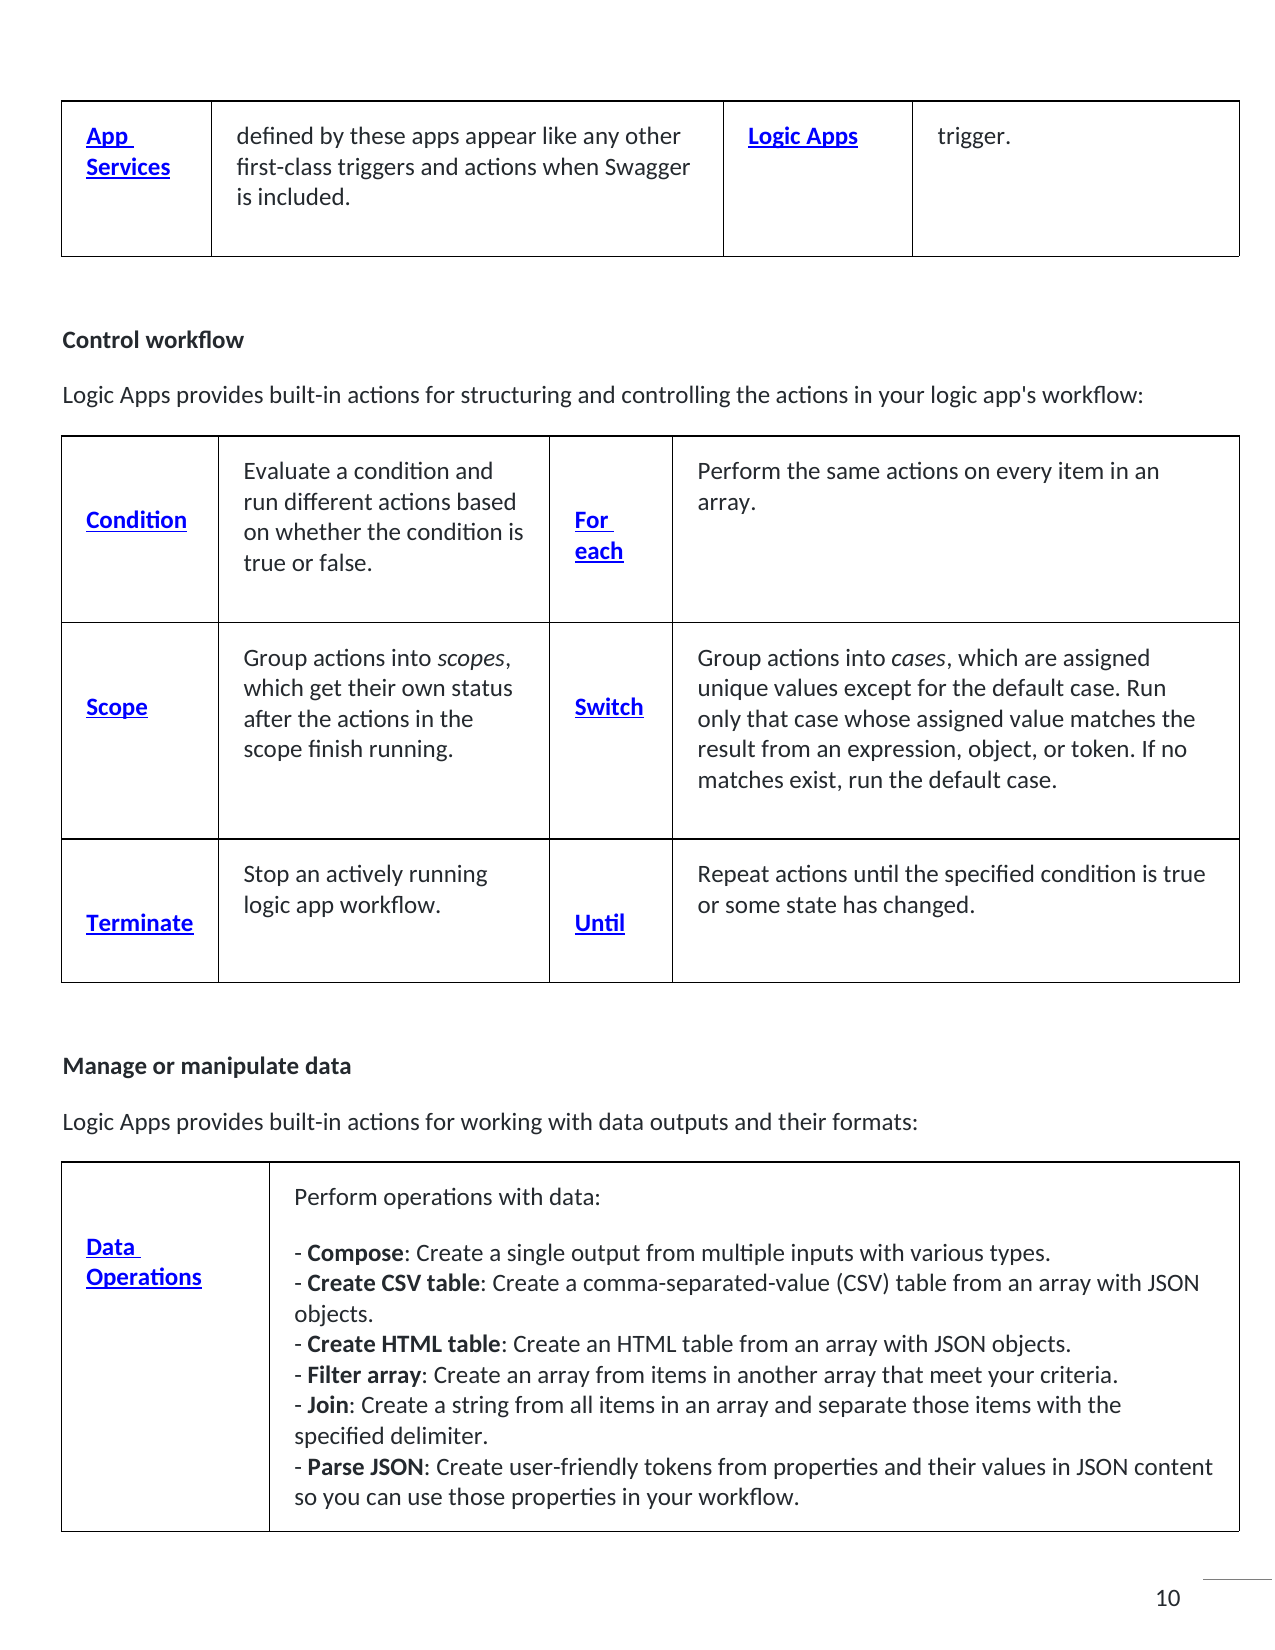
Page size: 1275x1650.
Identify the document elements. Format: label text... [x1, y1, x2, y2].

table_cell Scope [62, 623, 218, 838]
table_header Condition [62, 437, 218, 621]
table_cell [212, 102, 723, 256]
table_header Data Operations [62, 1163, 269, 1531]
table_cell Repeat actions until the specified condition is true or some state has changed. [673, 840, 1239, 982]
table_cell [913, 102, 1239, 256]
table_cell Switch [550, 623, 672, 838]
table_cell Until [550, 840, 672, 982]
table_cell Group actions into cases, which are assigned unique values except for the default case. Run only that case whose assigned value matches the result from an expression, object, or token. If no matches exist, run the default case. [673, 623, 1239, 838]
subtitle Control workflow [62, 324, 1219, 355]
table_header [270, 1163, 1239, 1531]
text Logic Apps provides built-in actions for structuring and controlling the actions in your logic app's workflow: [62, 380, 1219, 410]
table_header For each [550, 437, 672, 621]
subtitle Manage or manipulate data [62, 1050, 1219, 1081]
table_cell Stop an actively running logic app workflow. [219, 840, 549, 982]
table_cell Azure App Services [62, 102, 211, 256]
table_cell Azure Logic Apps [724, 102, 912, 256]
table_header Perform the same actions on every item in an array. [673, 437, 1239, 621]
table_cell Group actions into scopes, which get their own status after the actions in the scope finish running. [219, 623, 549, 838]
table_header Evaluate a condition and run different actions based on whether the condition is true or false. [219, 437, 549, 621]
table_cell Terminate [62, 840, 218, 982]
text Logic Apps provides built-in actions for working with data outputs and their formats: [62, 1106, 1219, 1136]
